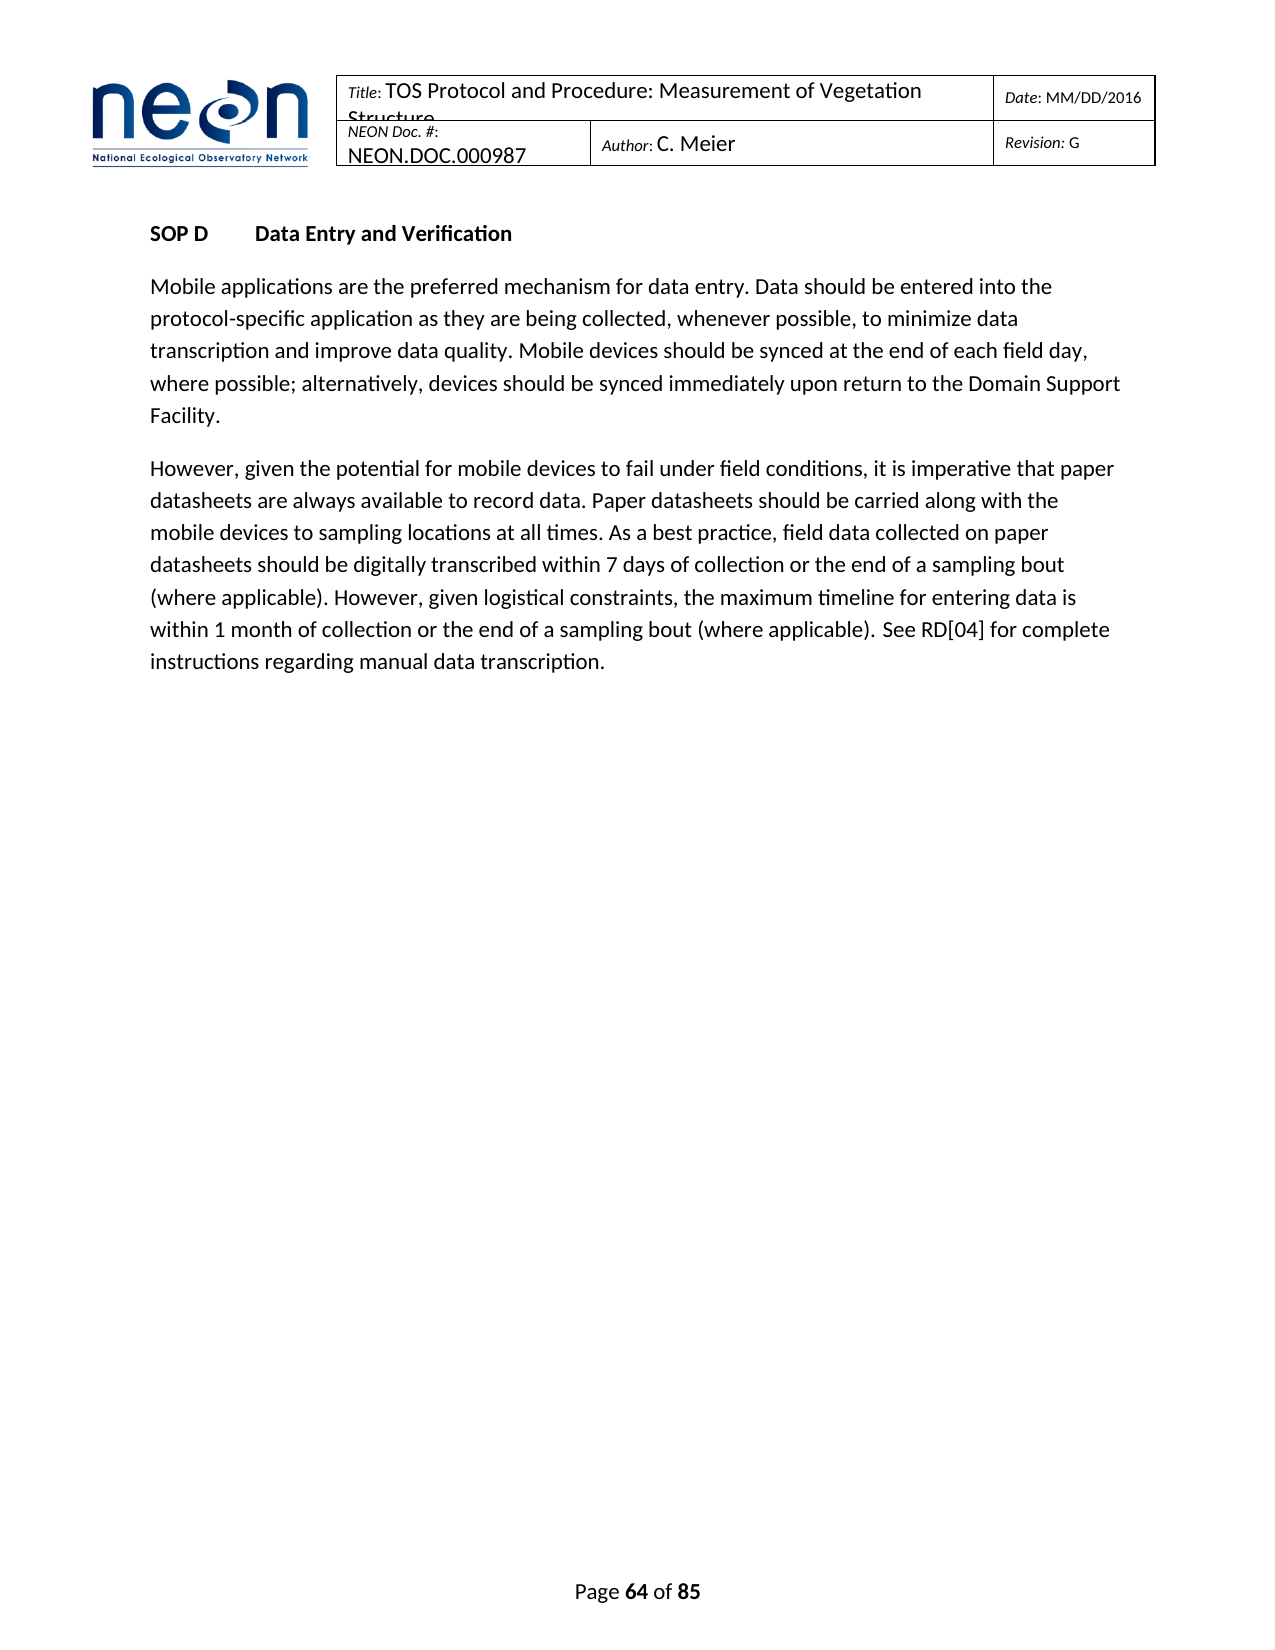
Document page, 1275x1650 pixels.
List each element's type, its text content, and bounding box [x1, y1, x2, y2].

text Mobile applications are the preferred mechanism for data entry. Data should be entered into the protocol-specific application as they are being collected, whenever possible, to minimize data transcription and improve data quality. Mobile devices should be synced at the end of each field day, where possible; alternatively, devices should be synced immediately upon return to the Domain Support Facility. [150, 272, 1125, 429]
picture [77, 61, 308, 179]
subtitle Data Entry and Verification [150, 219, 1125, 247]
text However, given the potential for mobile devices to fail under field conditions, it is imperative that paper datasheets are always available to record data. Paper datasheets should be carried along with the mobile devices to sampling locations at all times. As a best practice, field data collected on paper datasheets should be digitally transcribed within 7 days of collection or the end of a sampling bout (where applicable). However, given logistical constraints, the maximum timeline for entering data is within 1 month of collection or the end of a sampling bout (where applicable). See RD[04] for complete instructions regarding manual data transcription. [150, 454, 1125, 675]
